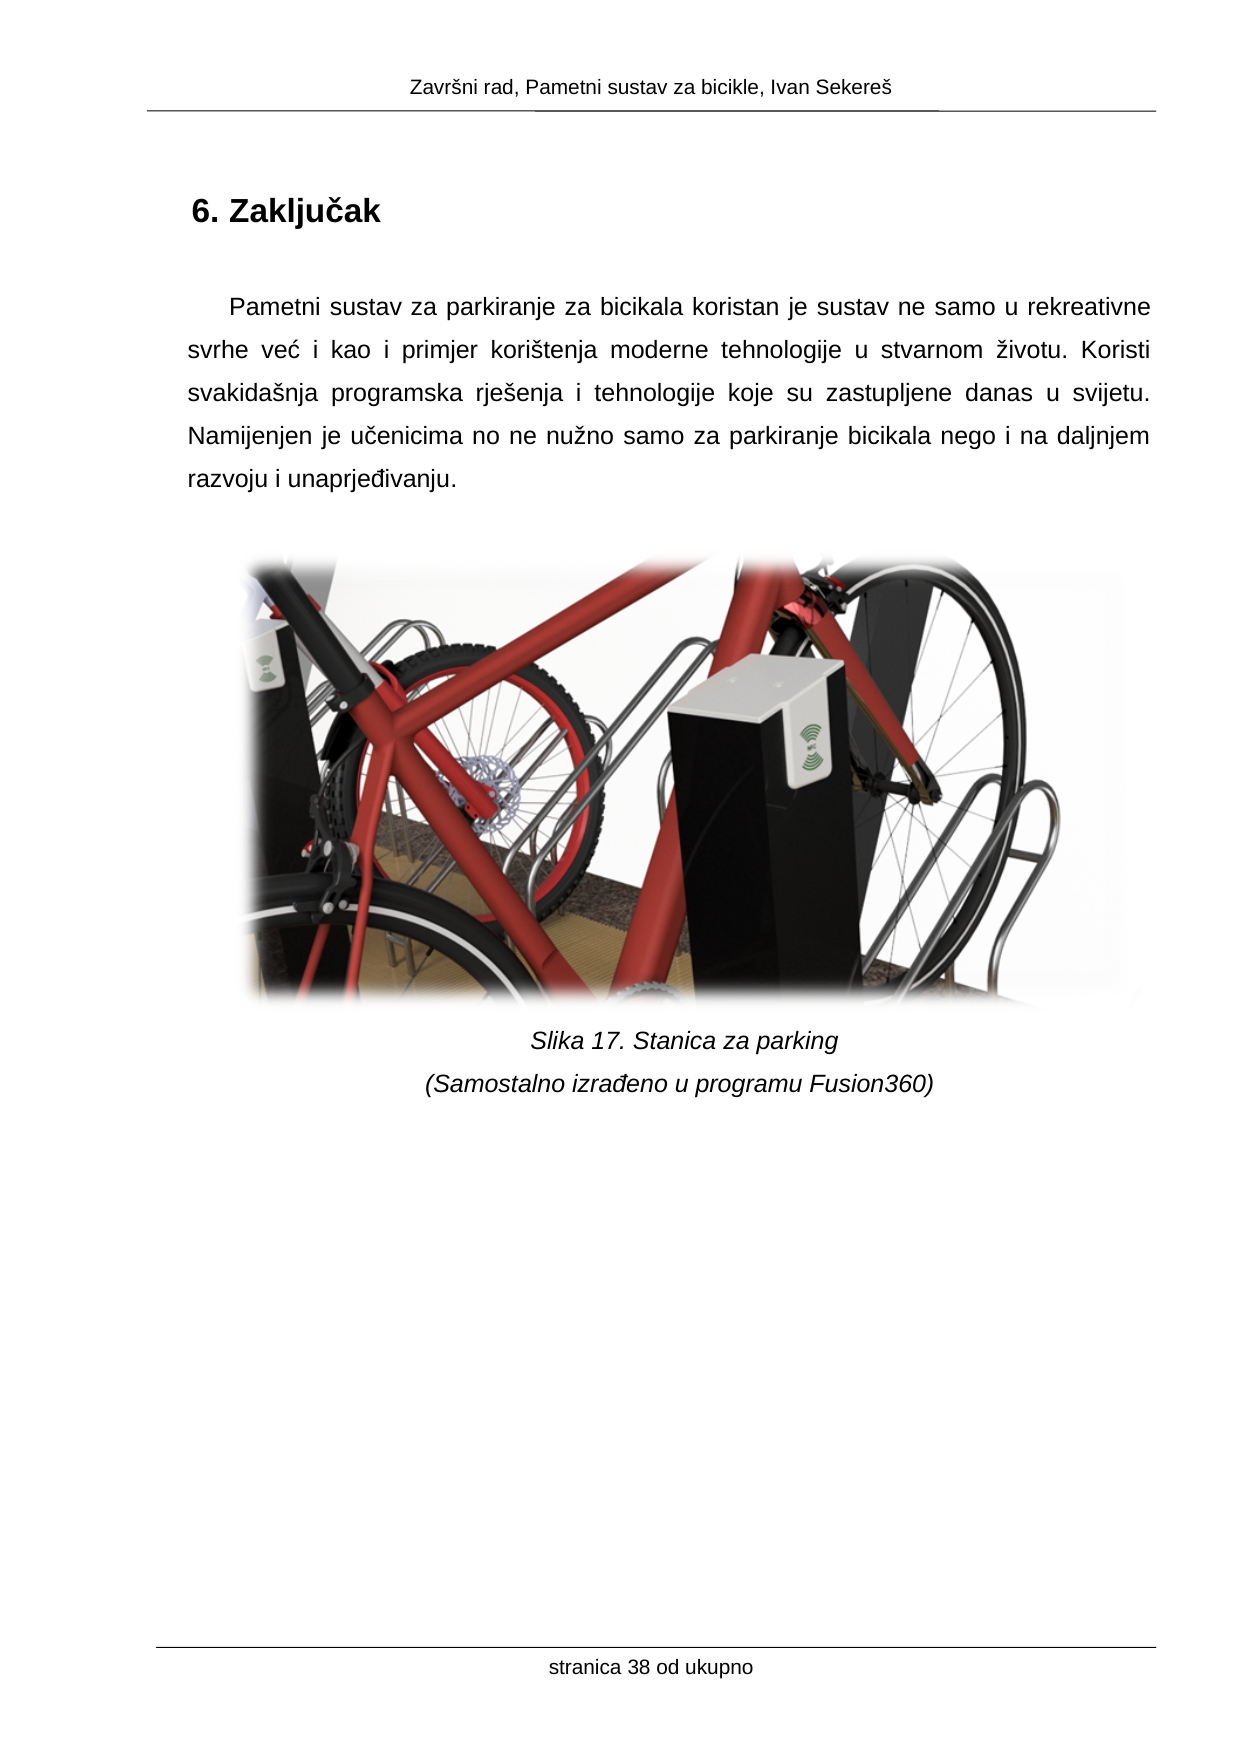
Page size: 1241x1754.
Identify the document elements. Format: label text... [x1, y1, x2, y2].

picture [235, 550, 1145, 1012]
text Pametni sustav za parkiranje za bicikala koristan je sustav ne samo u rekreativne svrhe već i kao i primjer korištenja moderne tehnologije u stvarnom životu. Koristi svakidašnja programska rješenja i tehnologije koje su zastupljene danas u svijetu. Namijenjen je učenicima no ne nužno samo za parkiranje bicikala nego i na daljnjem razvoju i unaprjeđivanju. [187, 292, 1152, 493]
list Slika 17. Stanica za parking [178, 1026, 1152, 1054]
list (Samostalno izrađeno u programu Fusion360) [169, 1069, 1152, 1098]
subtitle Zaključak [191, 191, 1152, 229]
